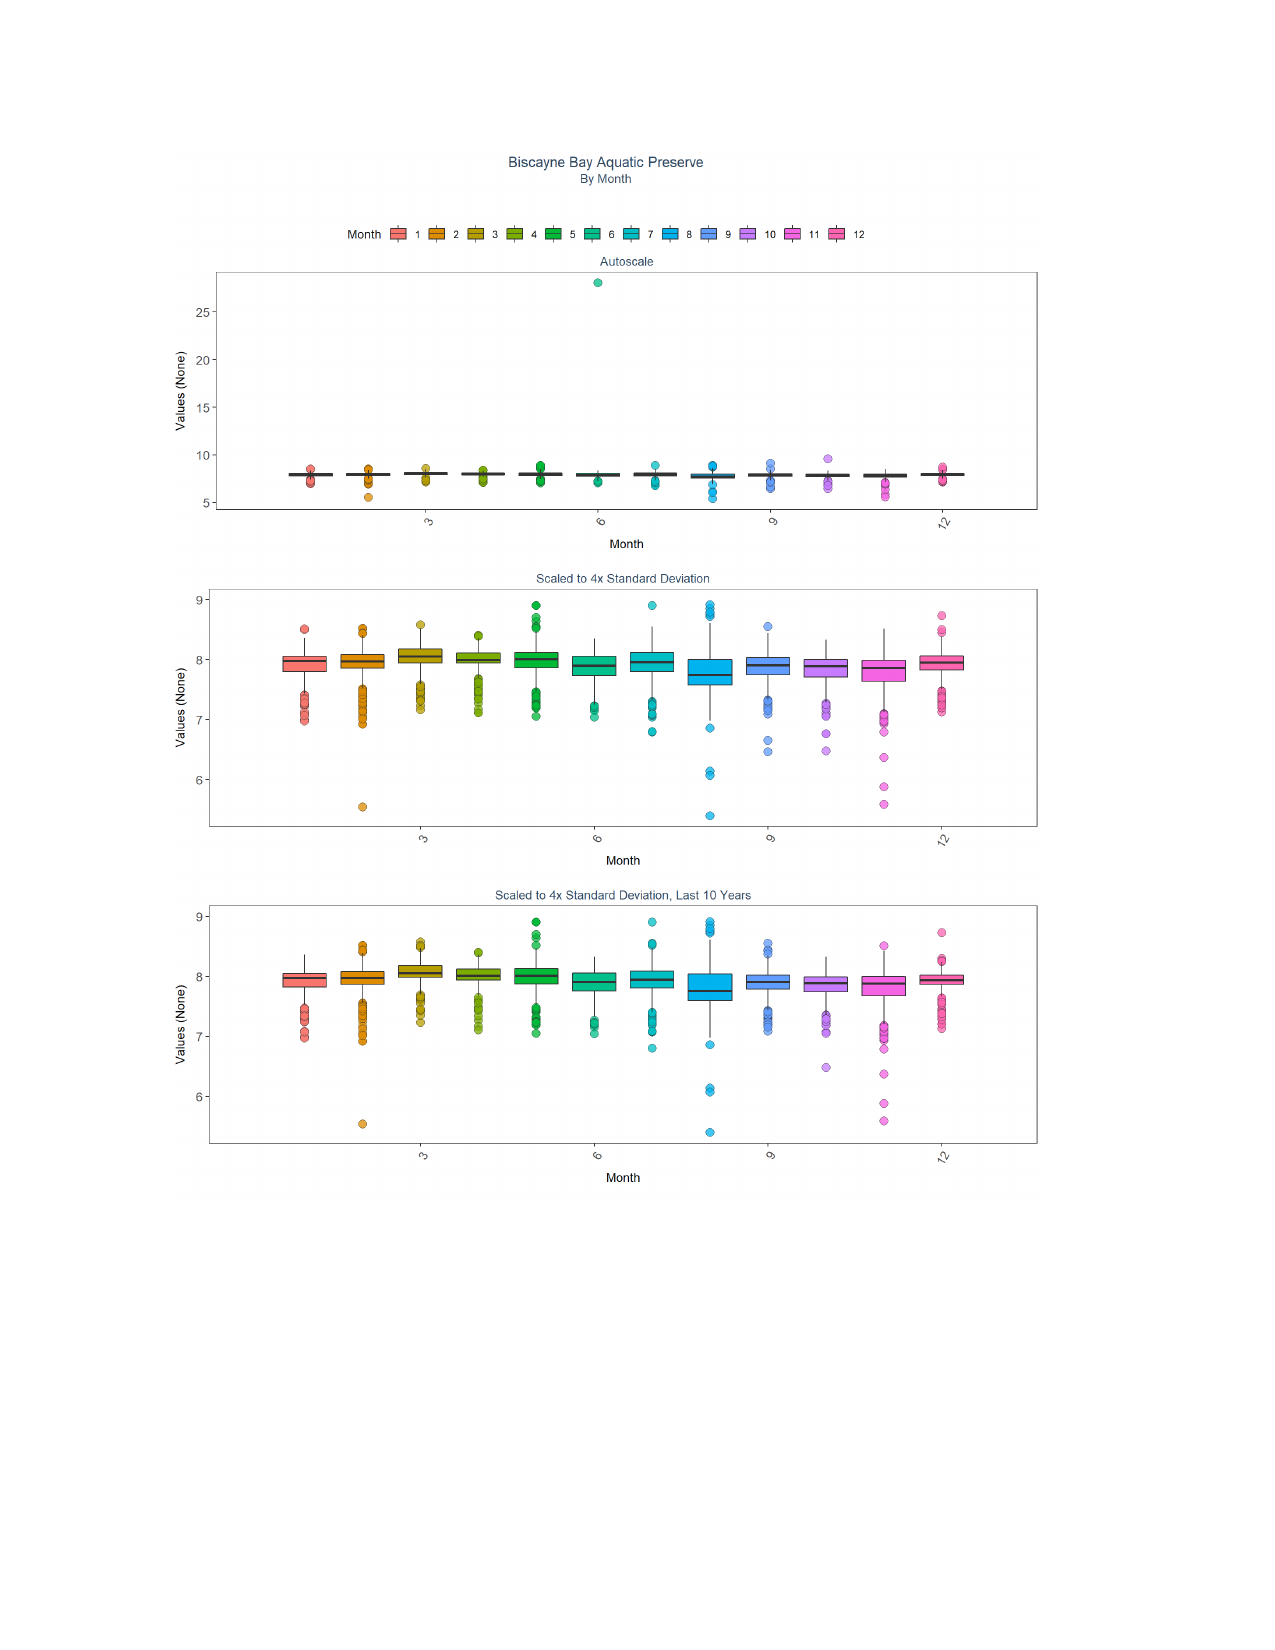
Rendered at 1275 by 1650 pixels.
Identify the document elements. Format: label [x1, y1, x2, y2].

picture [168, 150, 1044, 1200]
